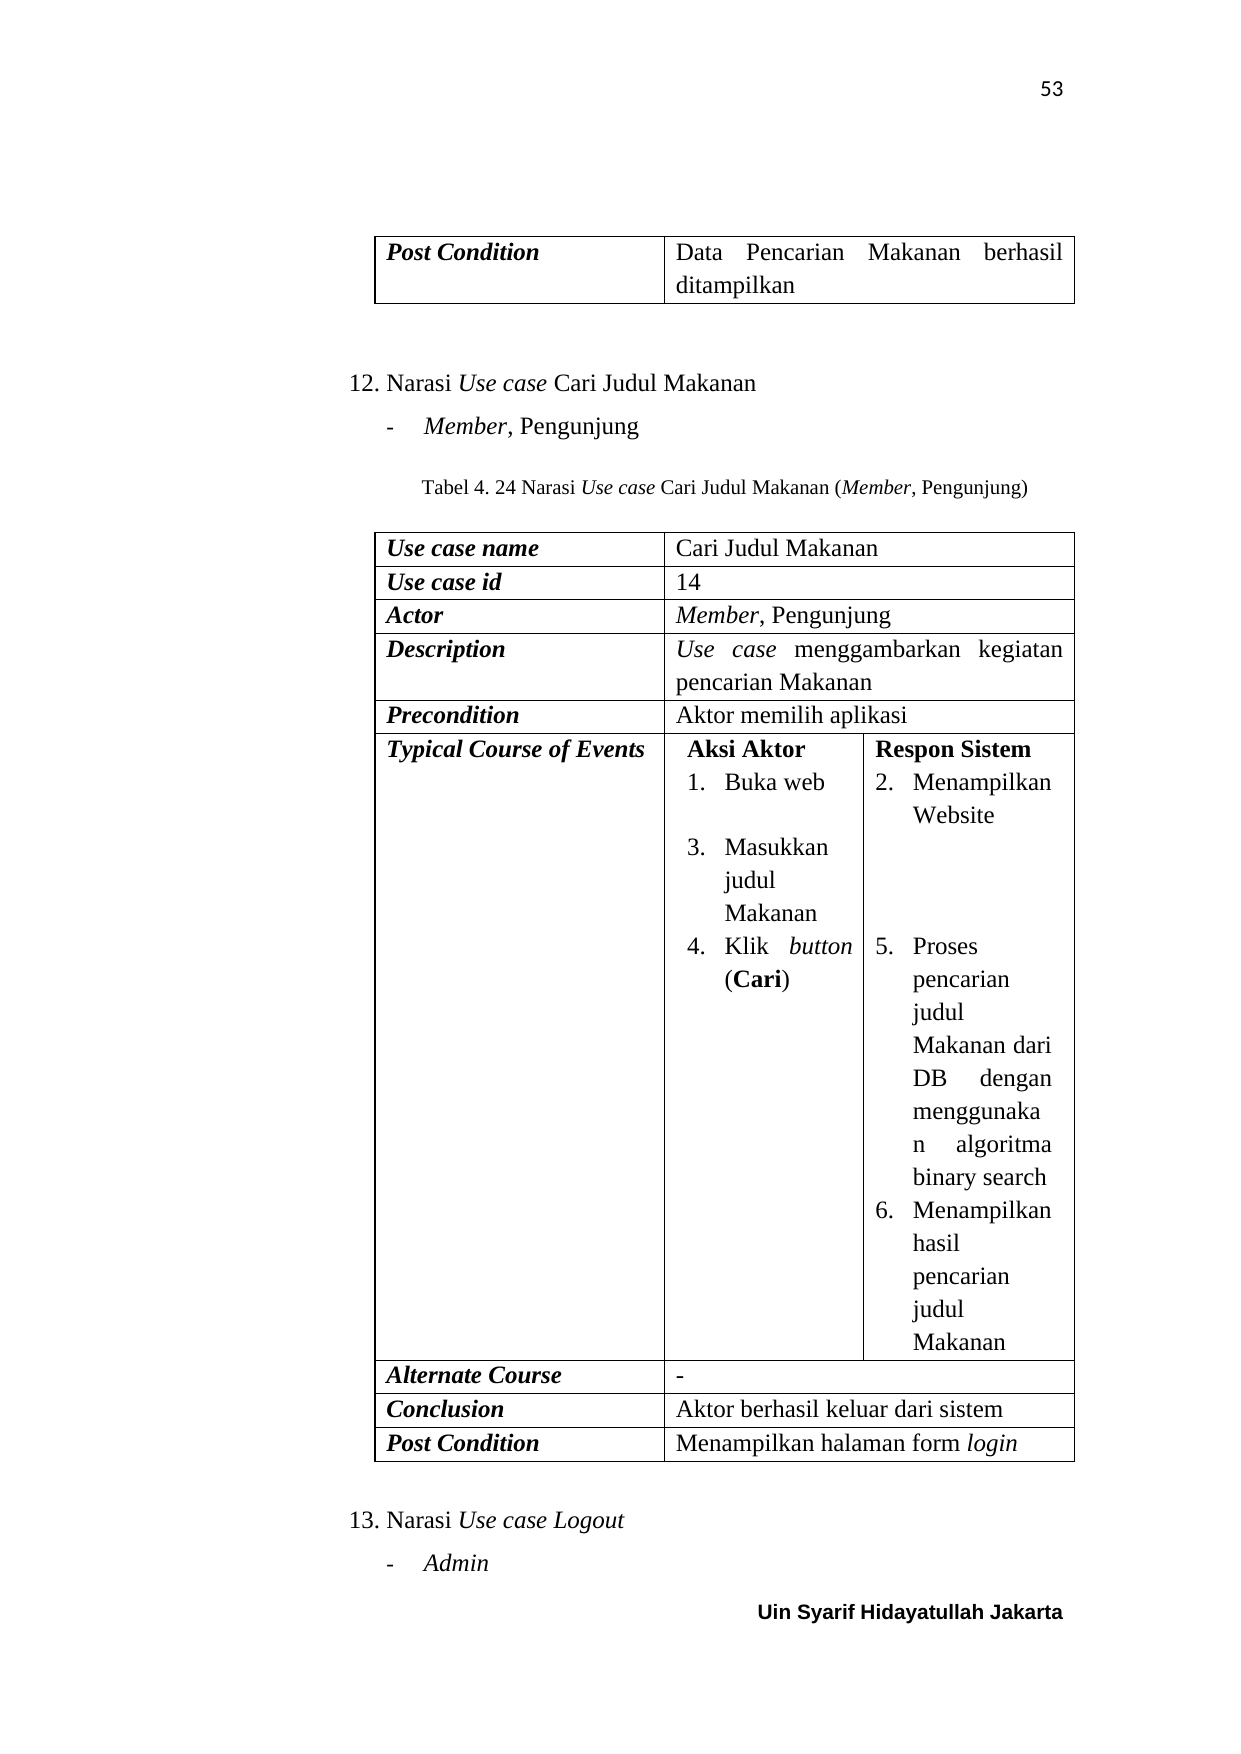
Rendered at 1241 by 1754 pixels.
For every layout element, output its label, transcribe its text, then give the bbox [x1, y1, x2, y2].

table_cell Actor [376, 600, 664, 633]
text Tabel 4. 24 Narasi Use case Cari Judul Makanan (Member, Pengunjung) [349, 475, 1063, 499]
table_cell Alternate Course [376, 1361, 664, 1393]
table_cell [665, 734, 863, 1359]
table_cell Use case id [376, 567, 664, 599]
list Narasi Use case Logout [349, 1505, 1063, 1533]
table_cell Post Condition [376, 1428, 664, 1461]
table_header Use case name [376, 533, 664, 566]
table_cell 14 [665, 567, 1074, 599]
table_header Cari Judul Makanan [665, 533, 1074, 566]
table_cell Precondition [376, 701, 664, 733]
table_cell Use case menggambarkan kegiatan pencarian Makanan [665, 634, 1074, 699]
table_cell Aktor memilih aplikasi [665, 701, 1074, 733]
table_cell Menampilkan halaman form login [665, 1428, 1074, 1461]
list Narasi Use case Cari Judul Makanan [349, 368, 1063, 397]
table_cell Description [376, 634, 664, 699]
table_cell Post Condition [376, 237, 664, 303]
table_cell Aktor berhasil keluar dari sistem [665, 1394, 1074, 1427]
table_cell - [665, 1361, 1074, 1393]
table_cell Typical Course of Events [376, 734, 664, 1359]
table_cell Member, Pengunjung [665, 600, 1074, 633]
table_cell Data Pencarian Makanan berhasil ditampilkan [665, 237, 1074, 303]
list Member, Pengunjung [386, 411, 1063, 440]
table_cell [864, 734, 1074, 1359]
table_cell Conclusion [376, 1394, 664, 1427]
list Admin [386, 1548, 1063, 1577]
